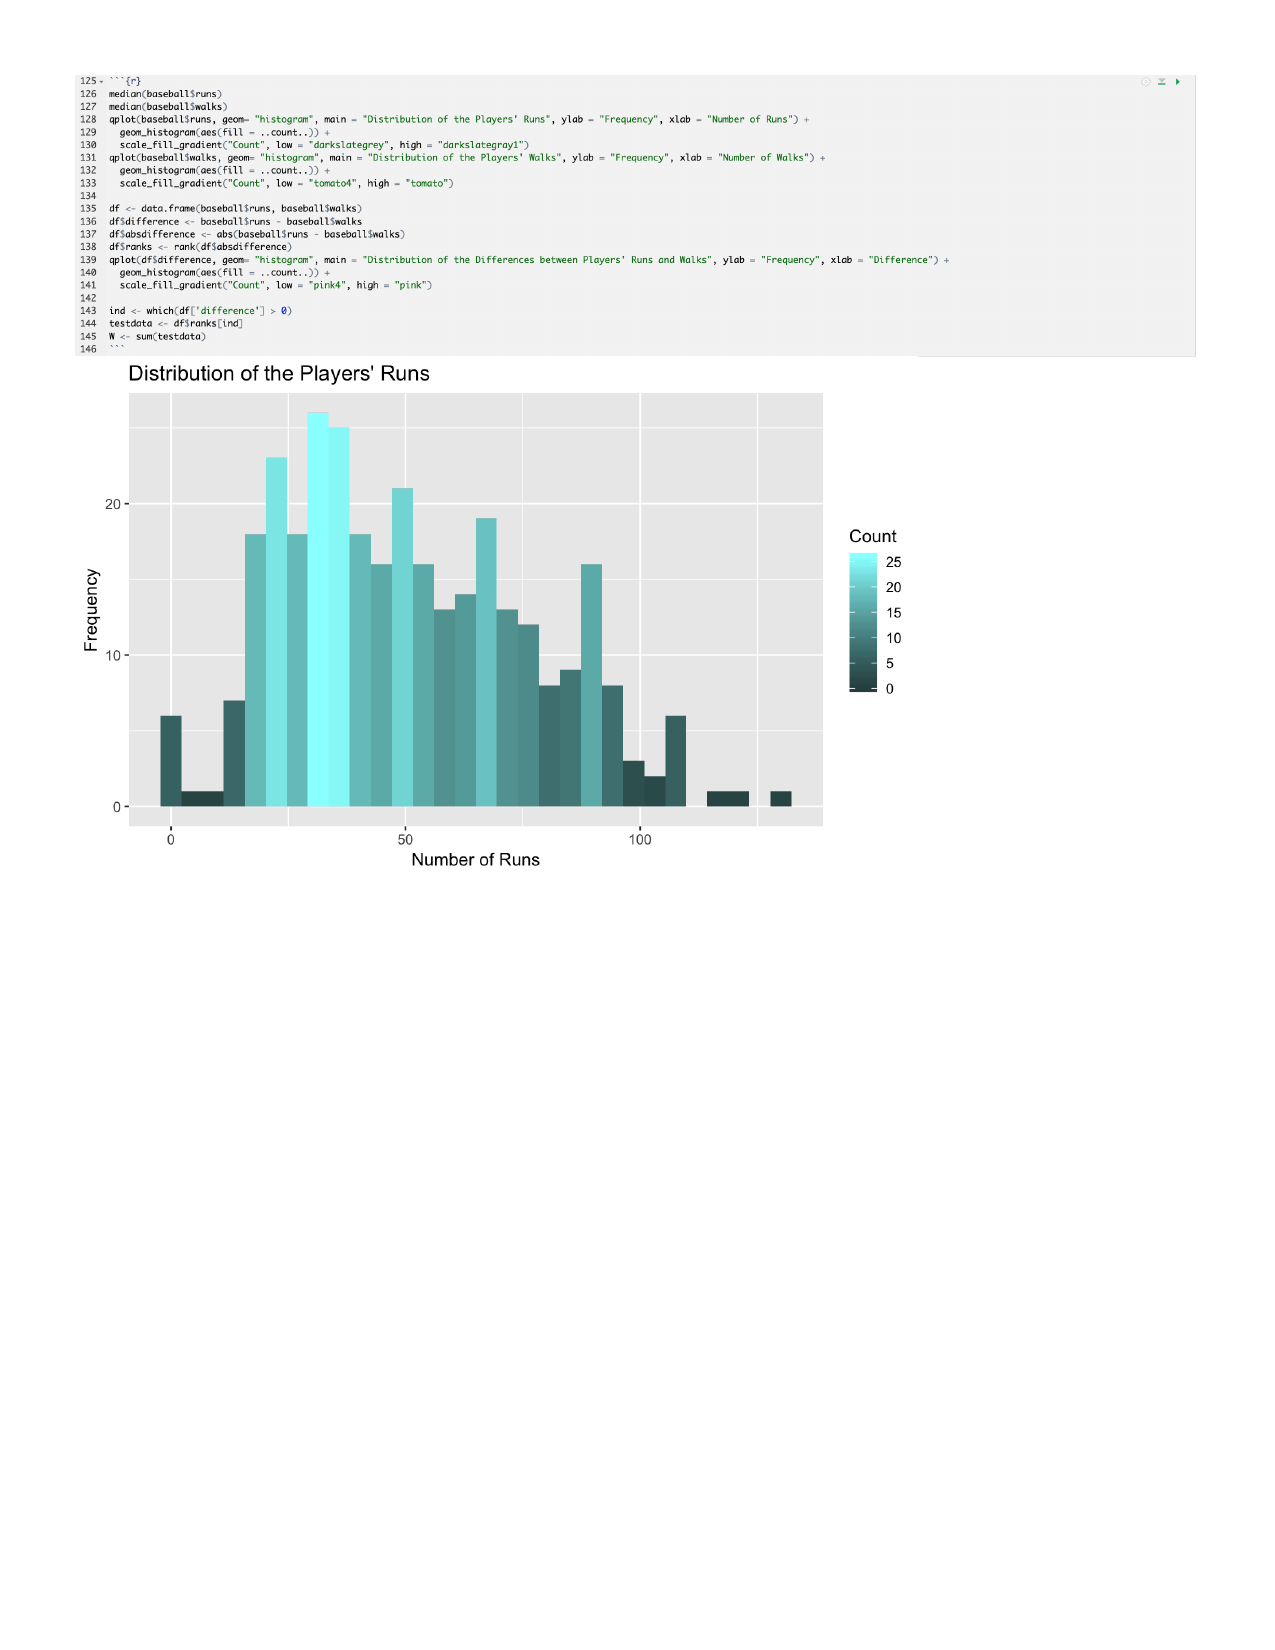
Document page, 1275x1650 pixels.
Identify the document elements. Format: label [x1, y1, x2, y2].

picture [75, 75, 1197, 878]
